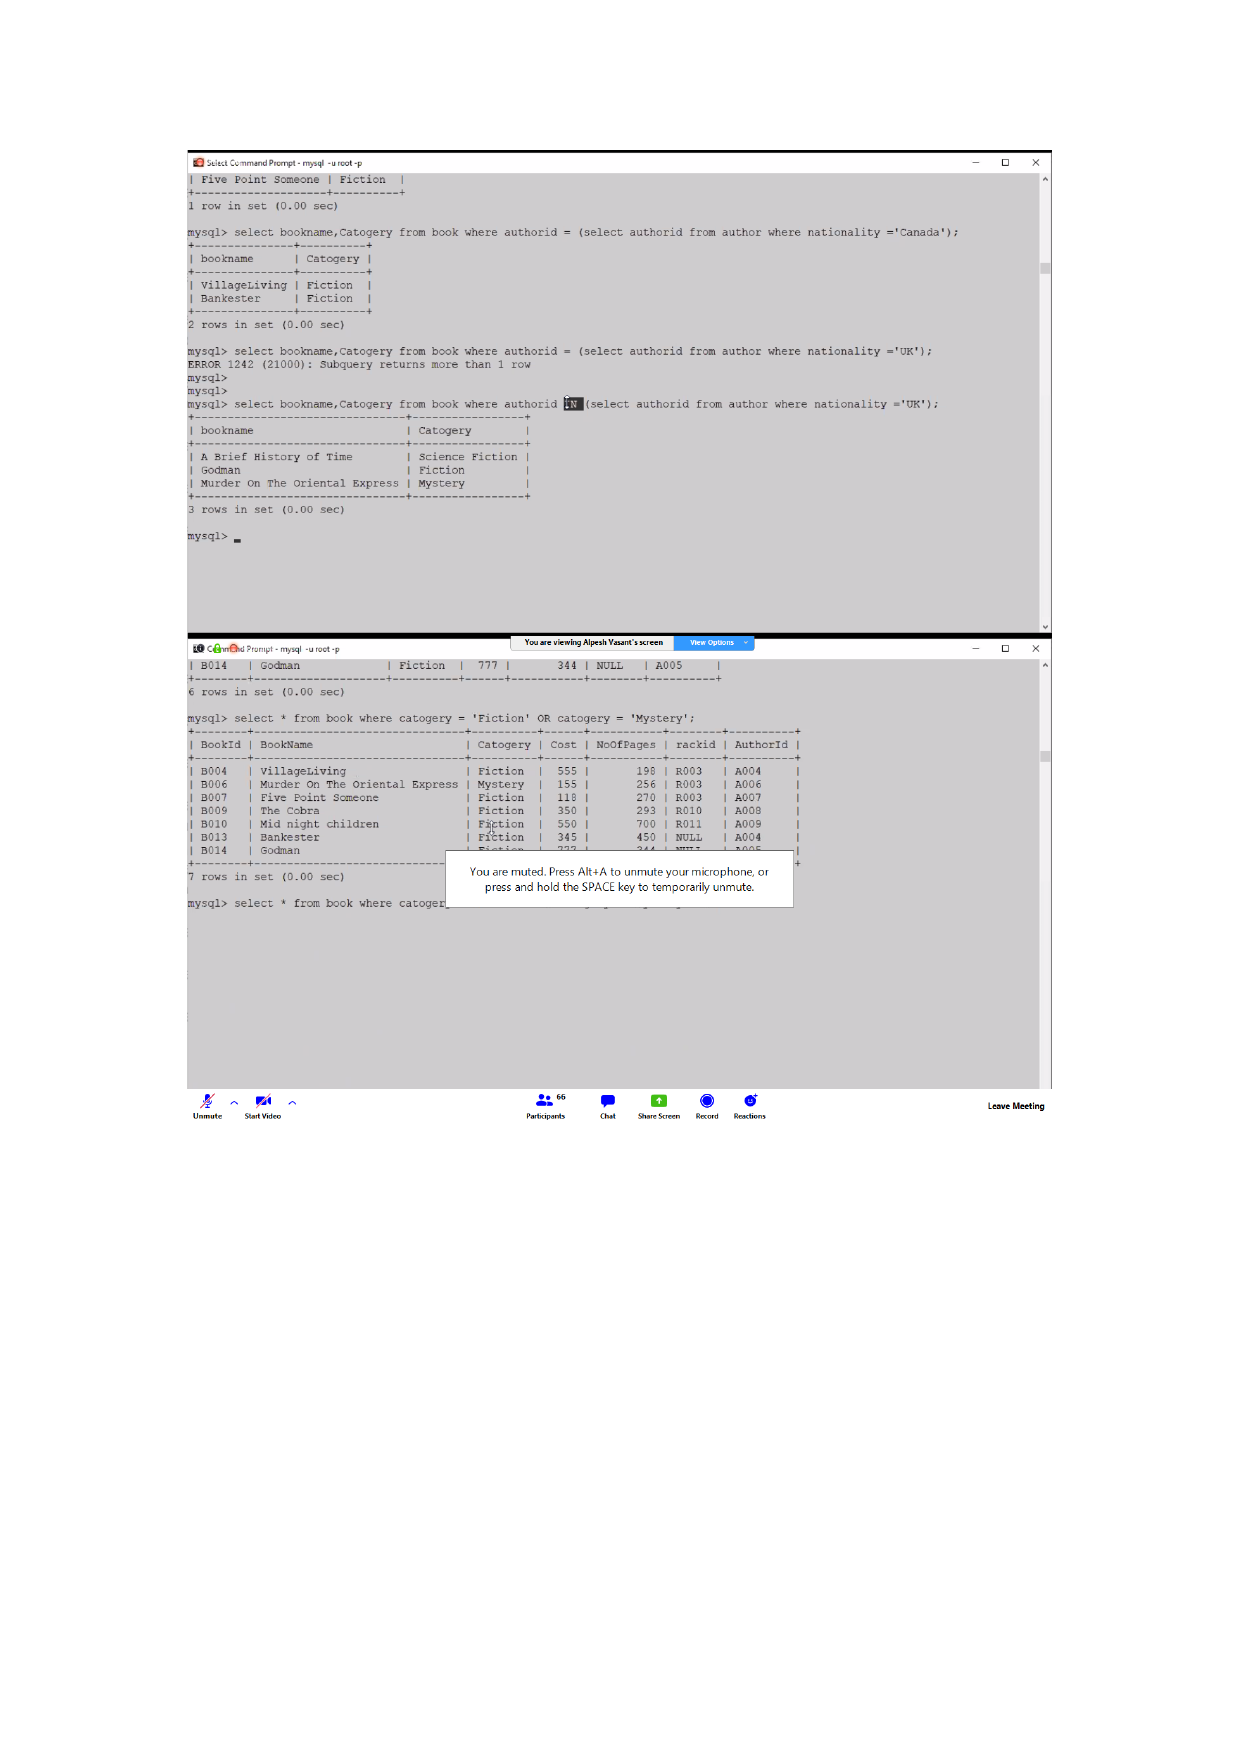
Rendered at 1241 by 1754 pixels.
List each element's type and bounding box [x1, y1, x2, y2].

picture [187, 150, 1052, 1122]
